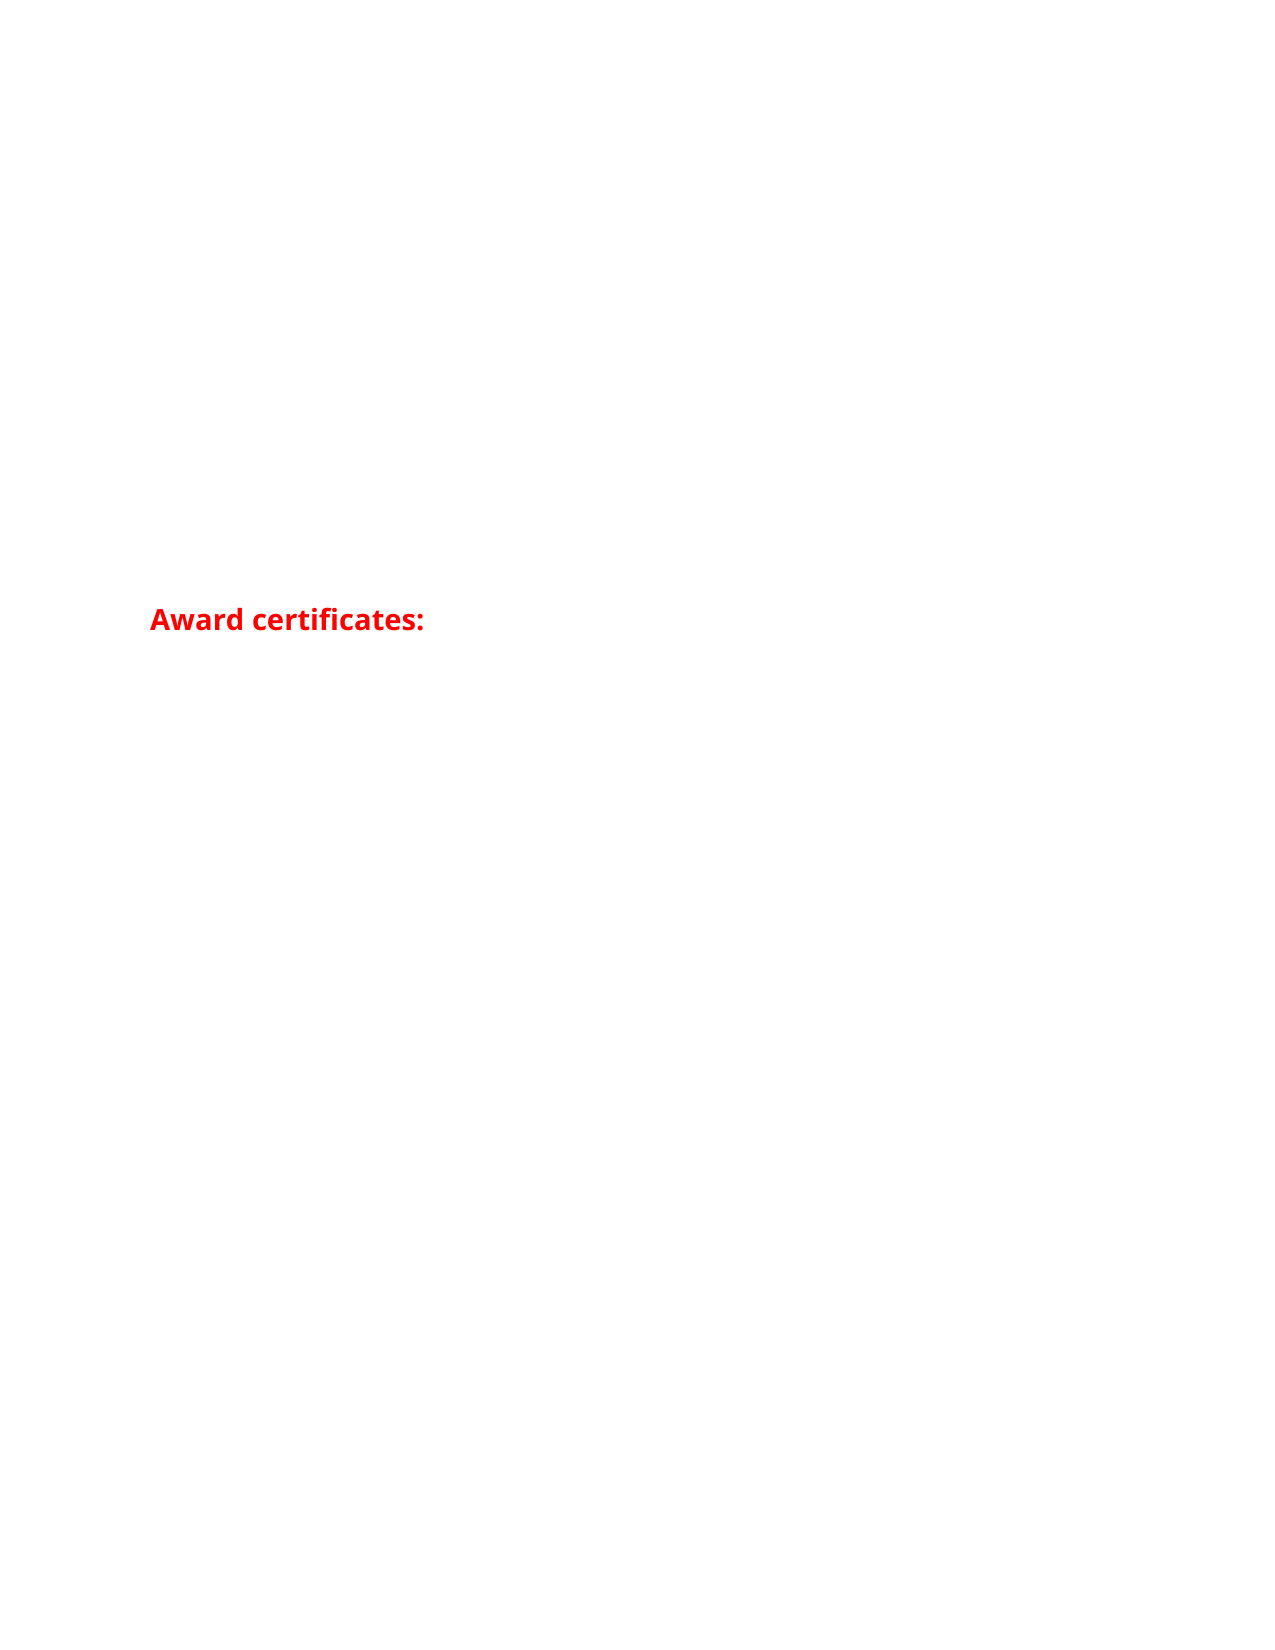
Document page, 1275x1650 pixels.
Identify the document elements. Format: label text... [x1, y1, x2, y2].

text Award certificates: [150, 599, 1125, 639]
